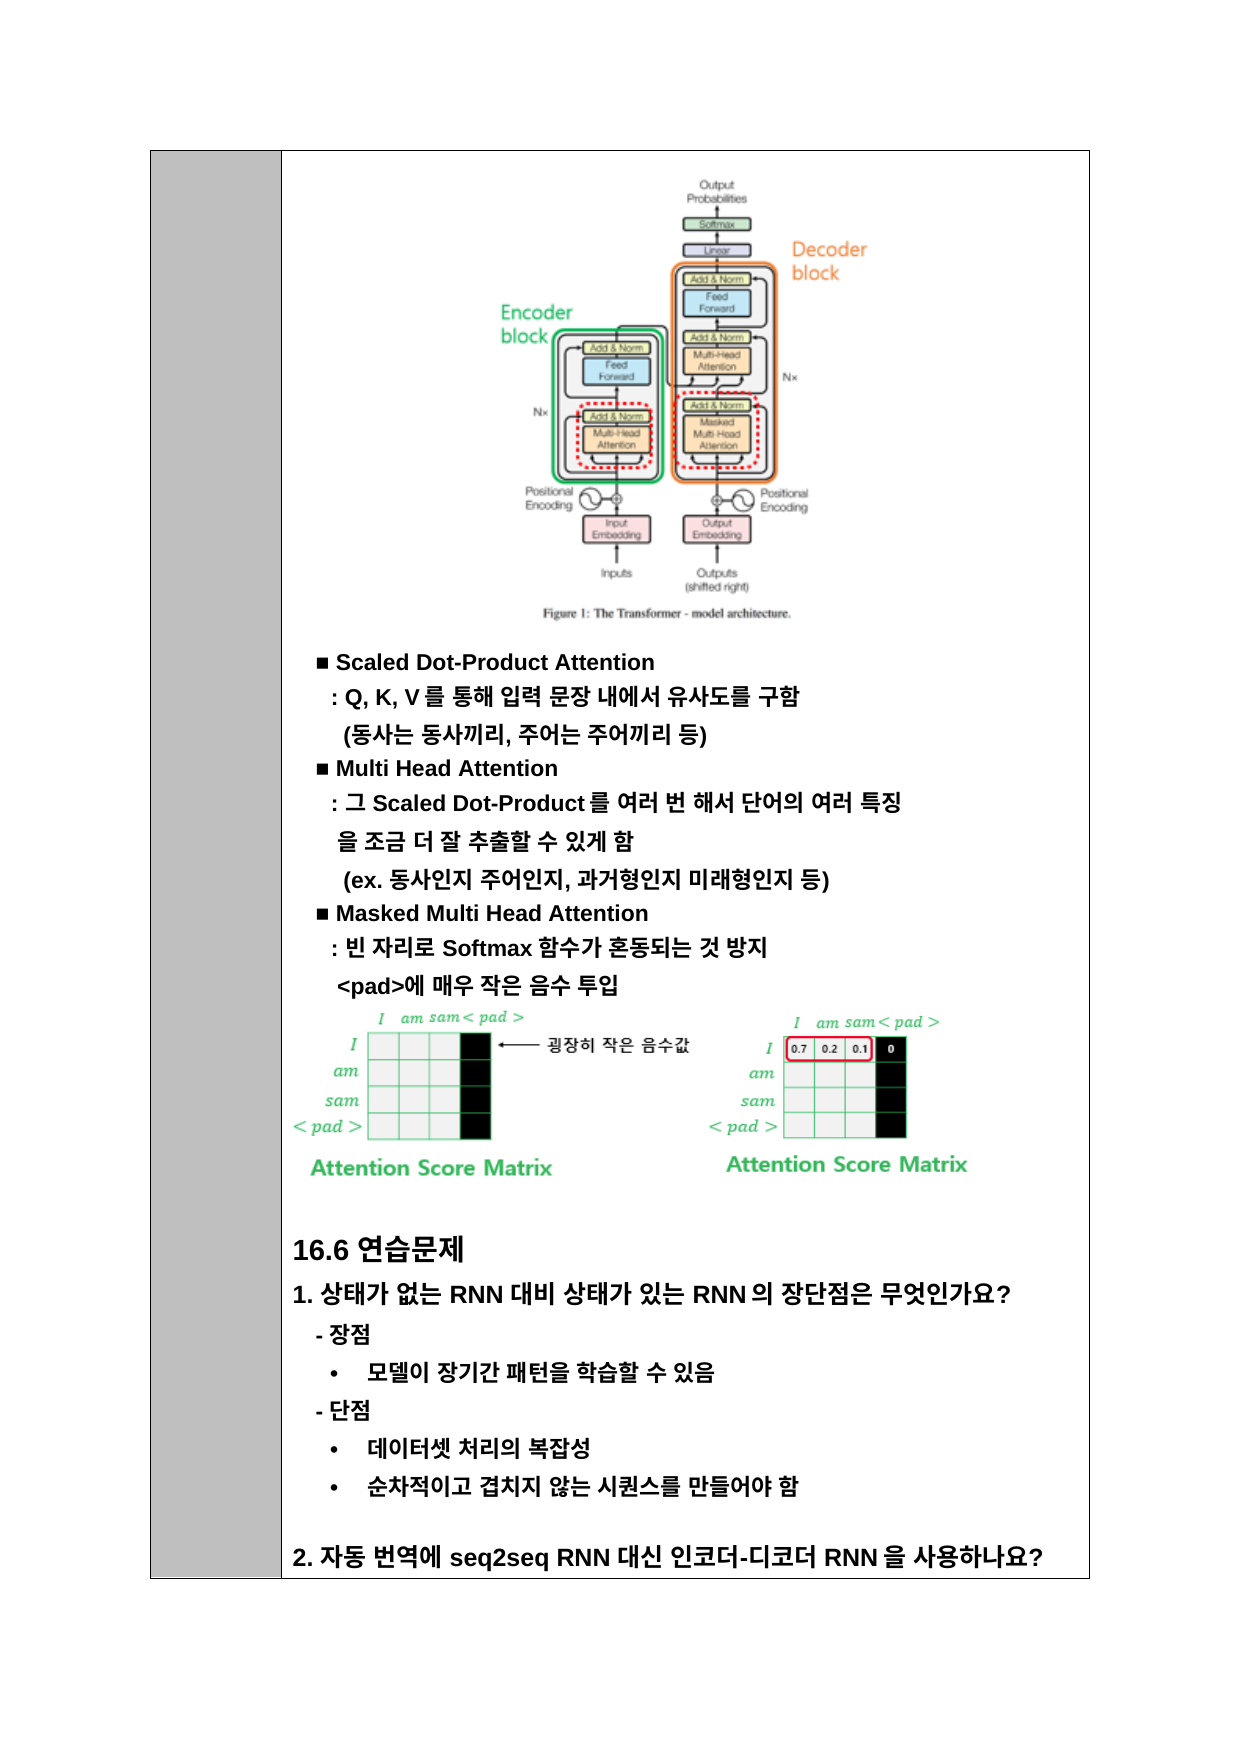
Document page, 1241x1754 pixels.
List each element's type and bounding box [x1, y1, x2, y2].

picture [292, 1006, 978, 1193]
table_cell [282, 151, 1089, 1577]
picture [498, 151, 873, 645]
